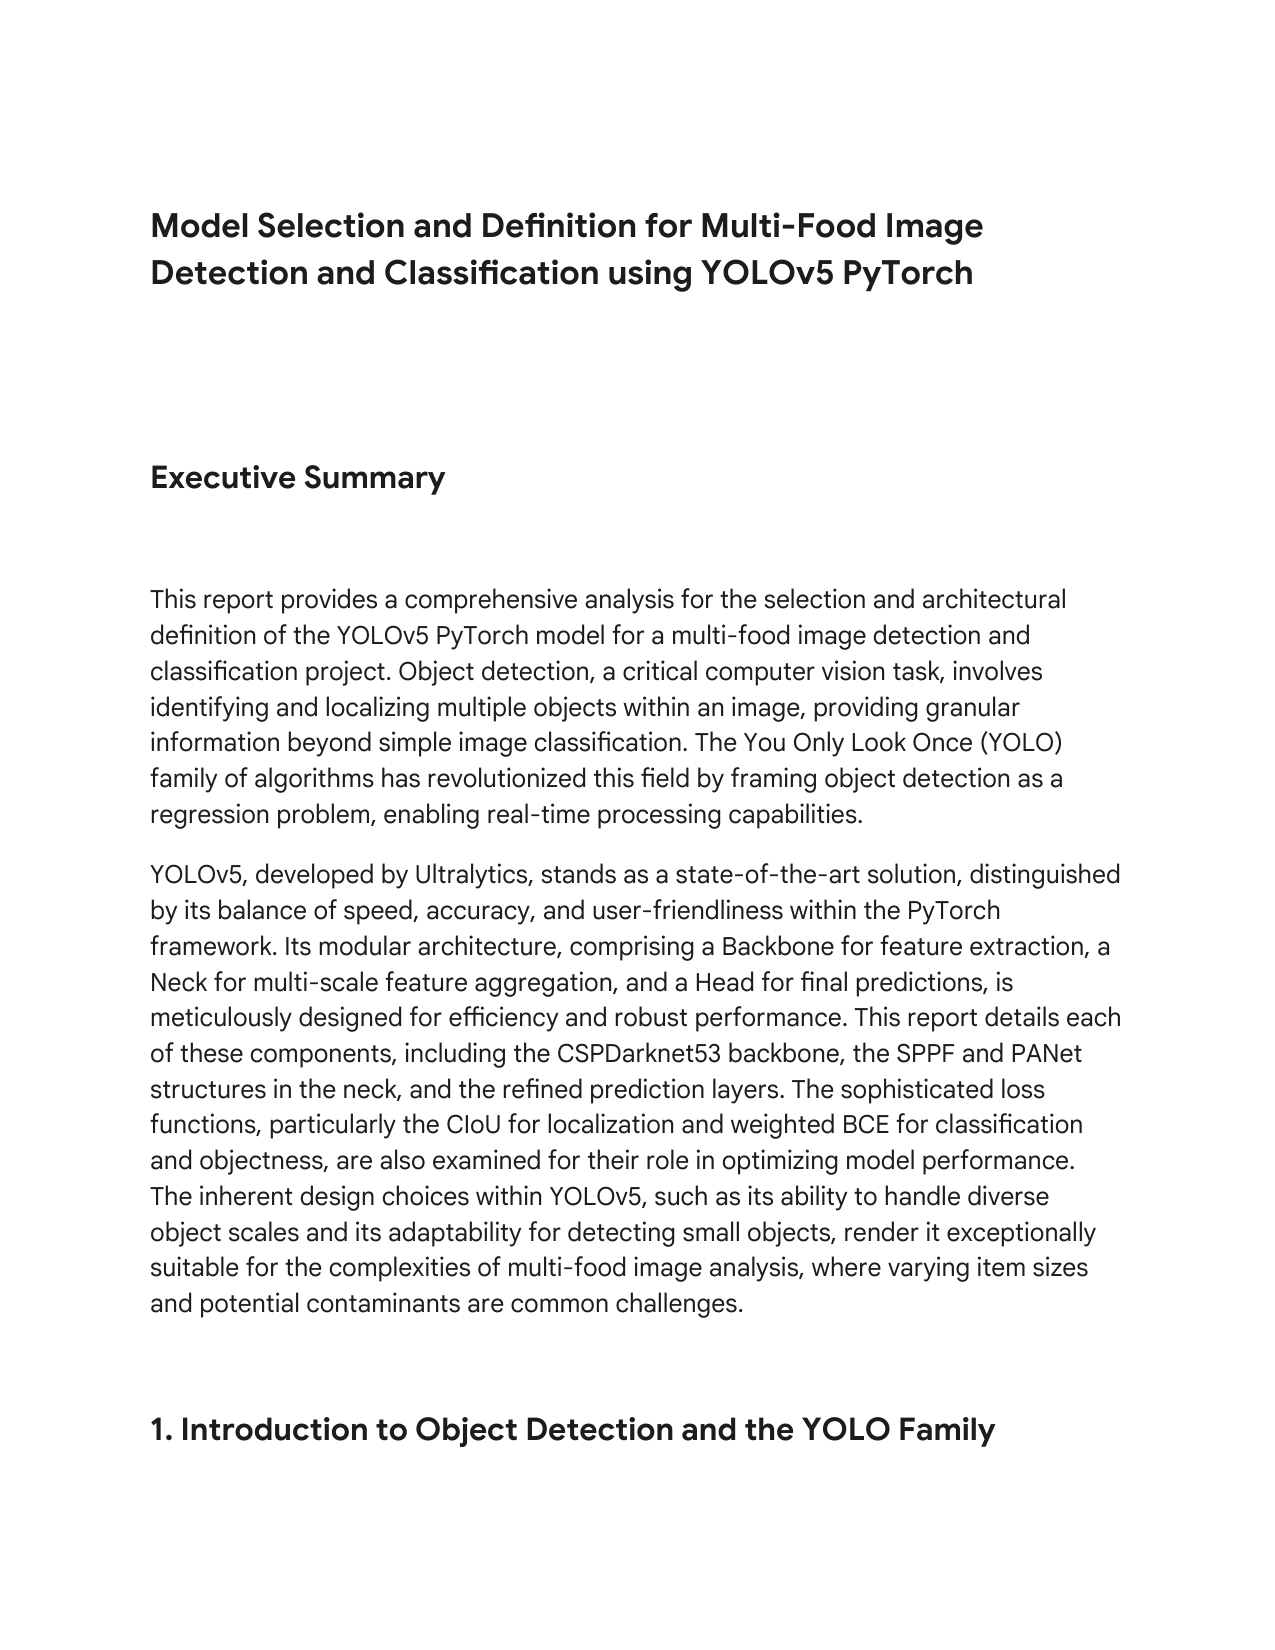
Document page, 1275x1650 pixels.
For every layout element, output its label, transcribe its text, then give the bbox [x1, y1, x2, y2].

subtitle 1. Introduction to Object Detection and the YOLO Family [150, 1410, 1125, 1449]
subtitle Model Selection and Definition for Multi-Food Image Detection and Classification using YOLOv5 PyTorch [150, 205, 1125, 294]
text This report provides a comprehensive analysis for the selection and architectural definition of the YOLOv5 PyTorch model for a multi-food image detection and classification project. Object detection, a critical computer vision task, involves identifying and localizing multiple objects within an image, providing granular information beyond simple image classification. The You Only Look Once (YOLO) family of algorithms has revolutionized this field by framing object detection as a regression problem, enabling real-time processing capabilities. [150, 584, 1125, 830]
subtitle Executive Summary [150, 458, 1125, 497]
text YOLOv5, developed by Ultralytics, stands as a state-of-the-art solution, distinguished by its balance of speed, accuracy, and user-friendliness within the PyTorch framework. Its modular architecture, comprising a Backbone for feature extraction, a Neck for multi-scale feature aggregation, and a Head for final predictions, is meticulously designed for efficiency and robust performance. This report details each of these components, including the CSPDarknet53 backbone, the SPPF and PANet structures in the neck, and the refined prediction layers. The sophisticated loss functions, particularly the CIoU for localization and weighted BCE for classification and objectness, are also examined for their role in optimizing model performance. The inherent design choices within YOLOv5, such as its ability to handle diverse object scales and its adaptability for detecting small objects, render it exceptionally suitable for the complexities of multi-food image analysis, where varying item sizes and potential contaminants are common challenges. [150, 860, 1125, 1320]
